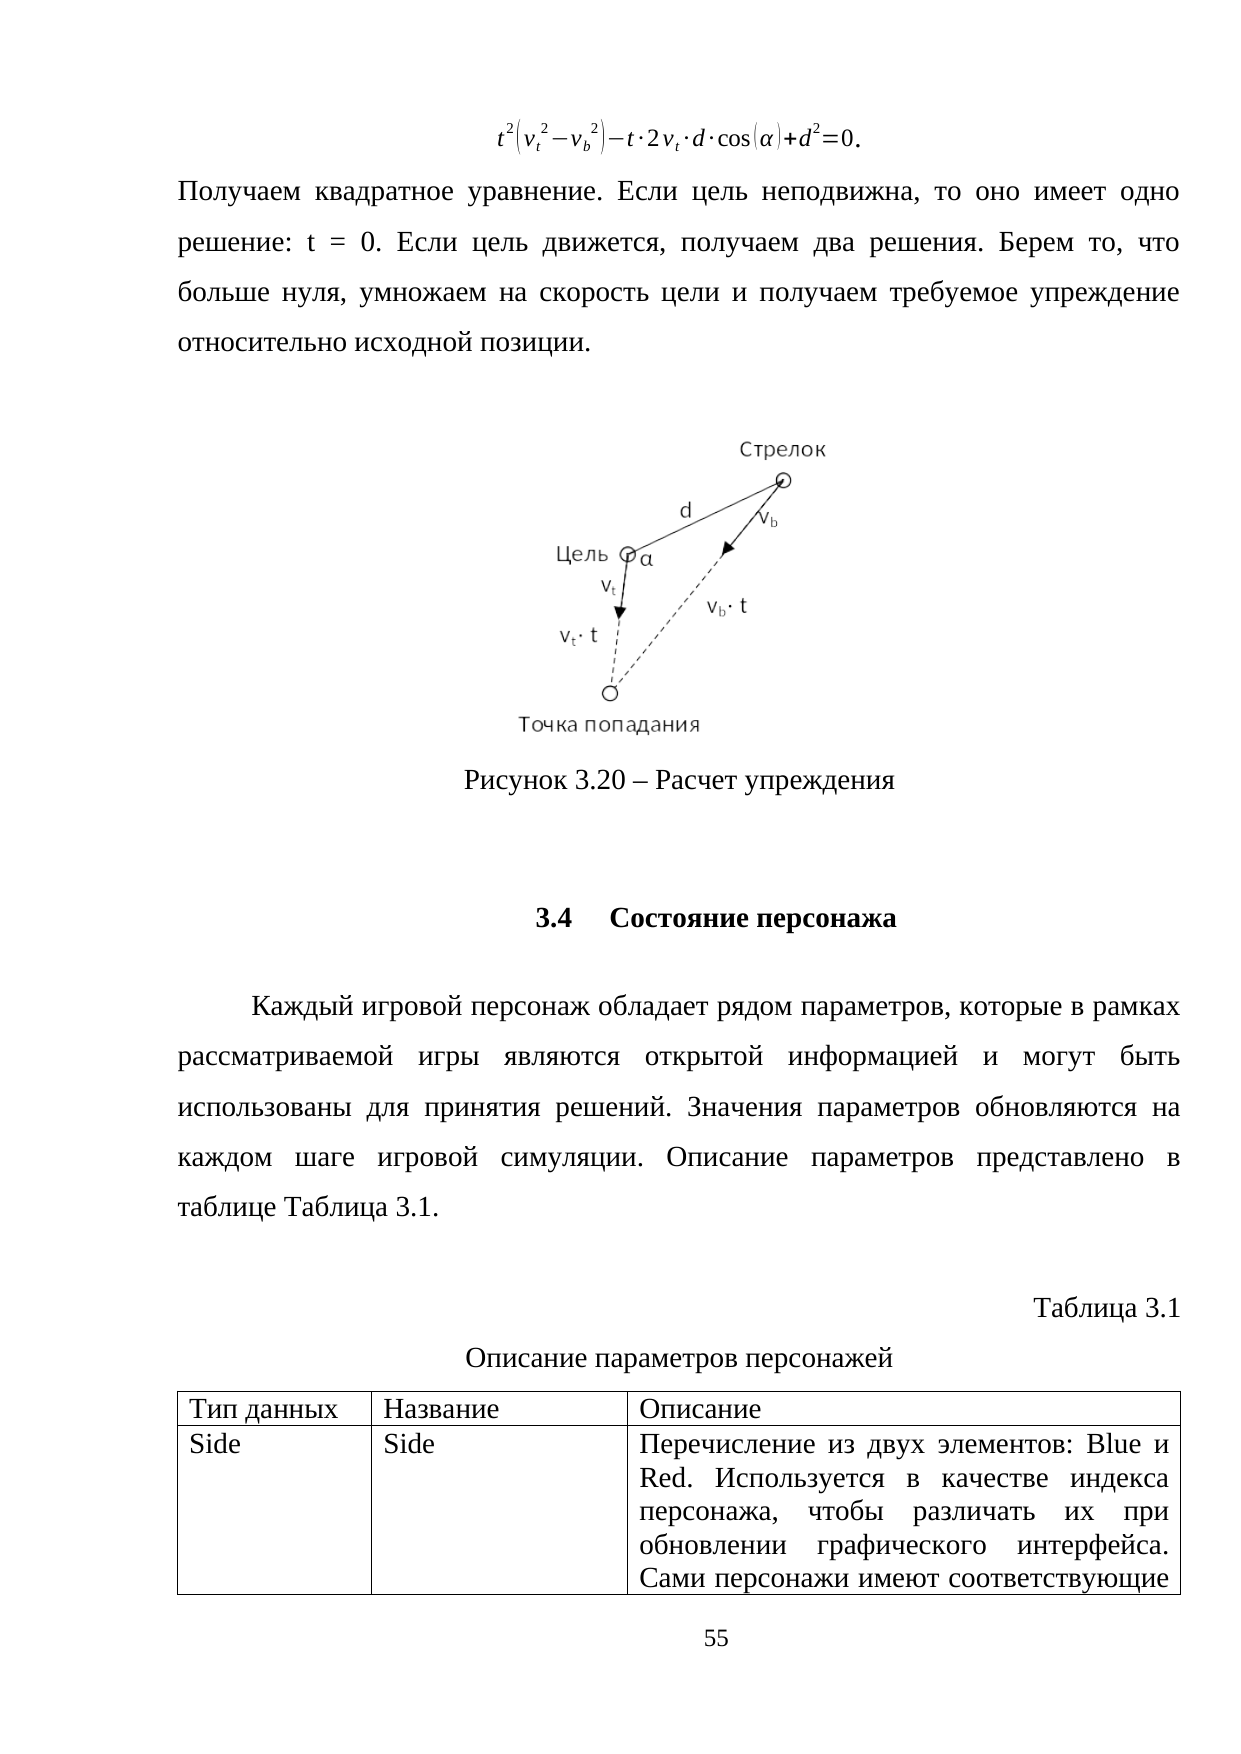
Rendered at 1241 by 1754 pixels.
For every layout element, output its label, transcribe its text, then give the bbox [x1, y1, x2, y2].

text Каждый игровой персонаж обладает рядом параметров, которые в рамках рассматриваемой игры являются открытой информацией и могут быть использованы для принятия решений. Значения параметров обновляются на каждом шаге игровой симуляции. Описание параметров представлено в таблице Таблица 3.1. [177, 988, 1181, 1223]
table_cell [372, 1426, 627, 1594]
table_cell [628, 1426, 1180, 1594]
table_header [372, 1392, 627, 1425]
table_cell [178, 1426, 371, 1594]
text Описание параметров персонажей [177, 1340, 1181, 1374]
text Получаем квадратное уравнение. Если цель неподвижна, то оно имеет одно решение: t = 0. Если цель движется, получаем два решения. Берем то, что больше нуля, умножаем на скорость цели и получаем требуемое упреждение относительно исходной позиции. [177, 173, 1181, 358]
text . [177, 118, 1181, 157]
text Таблица 3.1 [177, 1290, 1181, 1323]
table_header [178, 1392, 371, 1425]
subtitle Состояние персонажа [177, 900, 1181, 934]
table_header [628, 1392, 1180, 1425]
